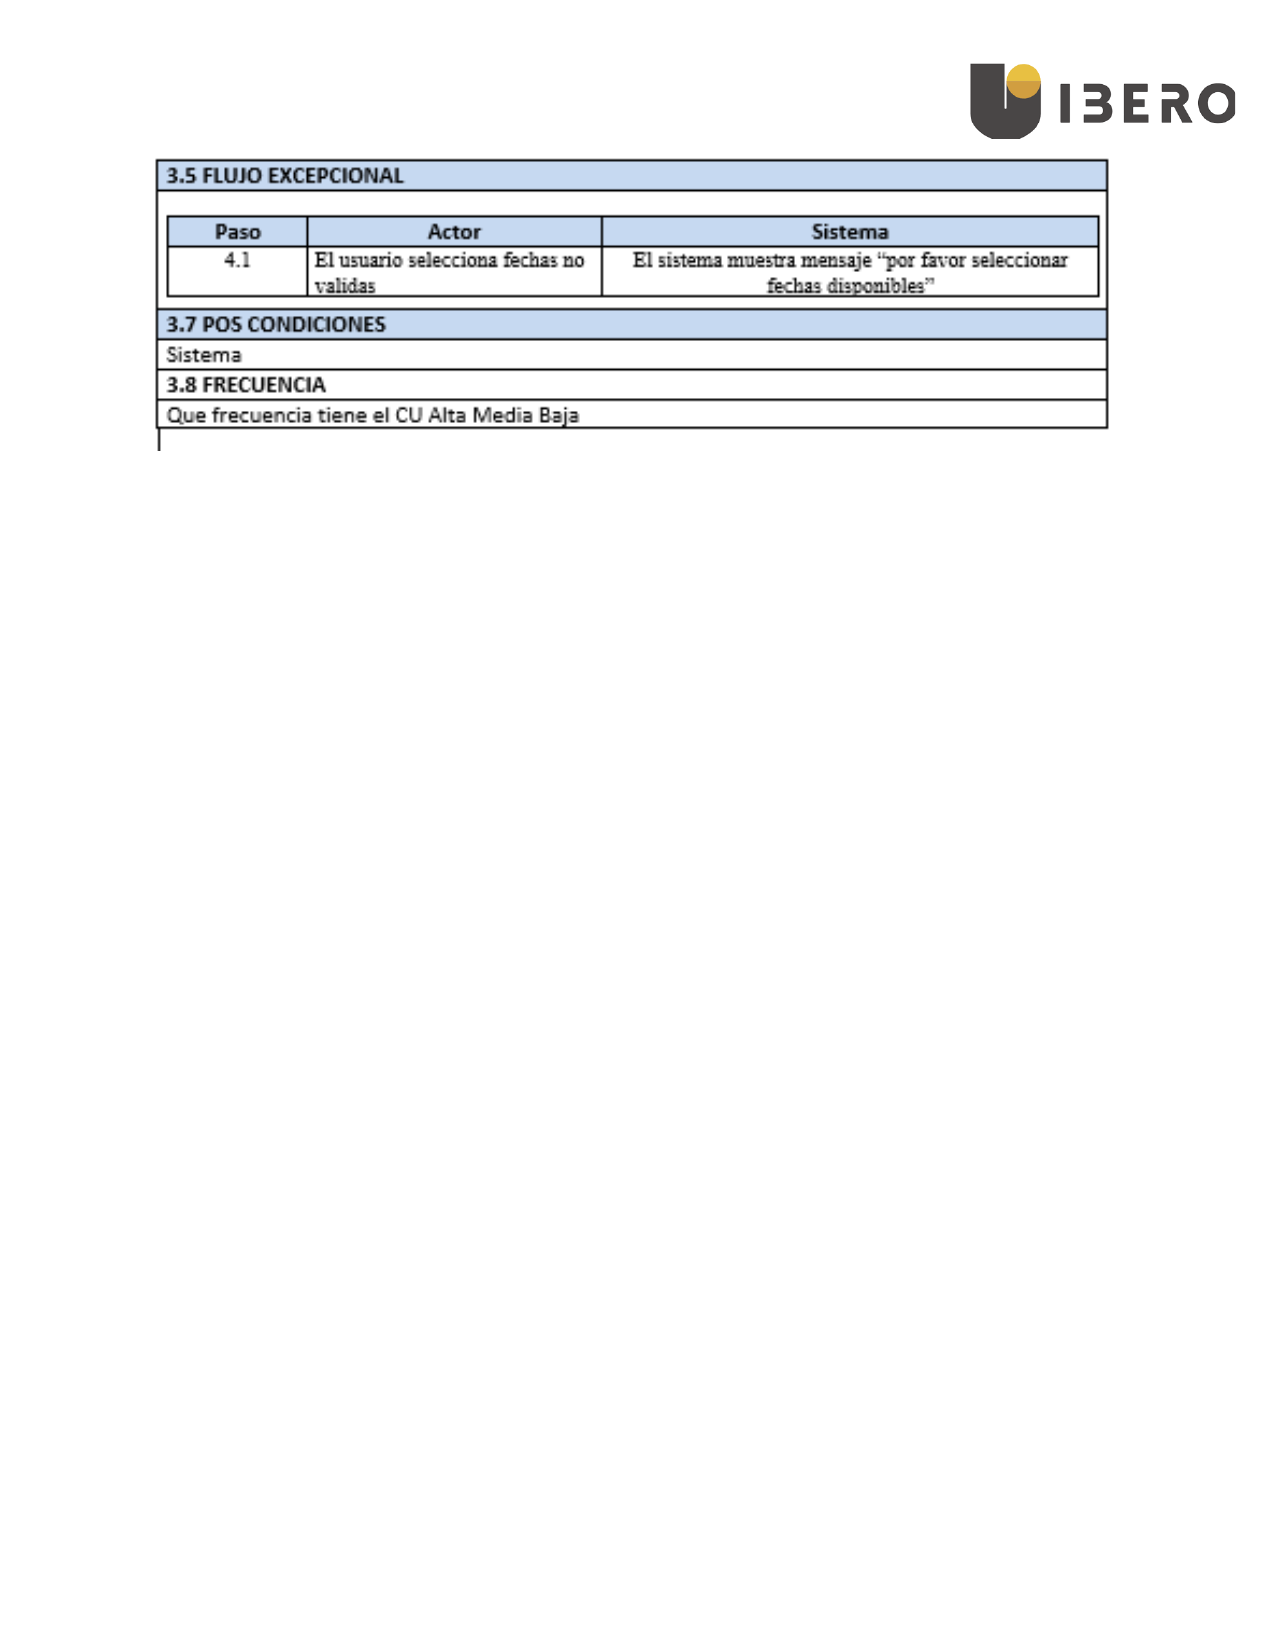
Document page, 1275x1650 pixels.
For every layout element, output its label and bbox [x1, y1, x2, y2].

picture [970, 63, 1236, 139]
picture [150, 150, 1125, 451]
